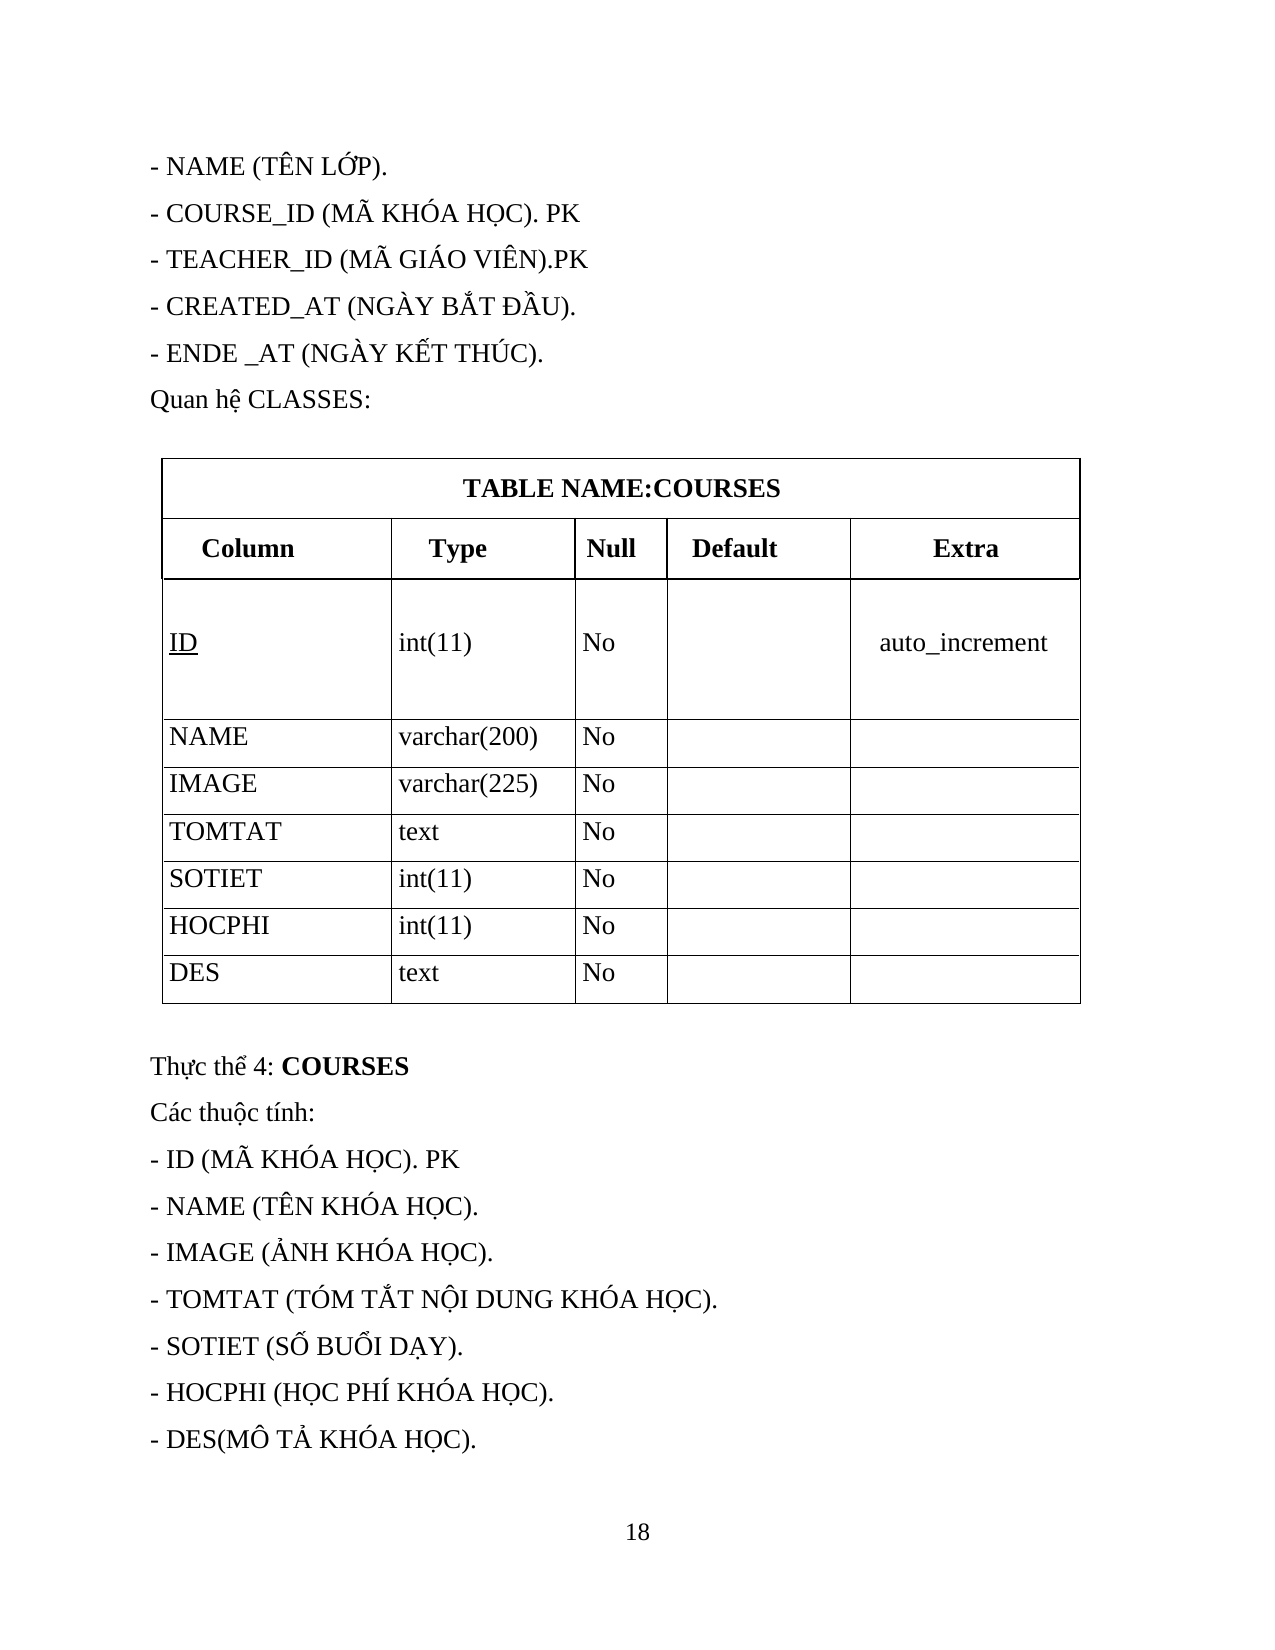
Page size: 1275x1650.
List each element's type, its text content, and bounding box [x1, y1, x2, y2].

table_cell [851, 908, 1080, 955]
table_cell Default [668, 519, 850, 578]
table_cell NAME [163, 720, 391, 767]
table_cell [851, 719, 1080, 767]
table_cell [668, 720, 850, 767]
table_cell SOTIET [163, 862, 391, 908]
table_cell [668, 768, 850, 814]
text - TOMTAT (TÓM TẮT NỘI DUNG KHÓA HỌC). [150, 1283, 1125, 1314]
text - CREATED_AT (NGÀY BẮT ĐẦU). [150, 290, 1125, 321]
table_cell Null [576, 519, 666, 578]
table_cell varchar(200) [392, 720, 575, 767]
table_cell [668, 909, 850, 955]
table_cell [851, 955, 1080, 1002]
table_cell [668, 580, 850, 719]
text - COURSE_ID (MÃ KHÓA HỌC). PK [150, 197, 1125, 228]
text - TEACHER_ID (MÃ GIÁO VIÊN).PK [150, 243, 1125, 274]
table_cell TOMTAT [163, 815, 391, 861]
table_cell DES [163, 956, 391, 1002]
table_cell Type [392, 519, 574, 578]
text Quan hệ CLASSES: [150, 383, 1125, 414]
text - NAME (TÊN KHÓA HỌC). [150, 1190, 1125, 1221]
table_cell int(11) [392, 580, 575, 719]
table_cell ID [163, 579, 391, 719]
text - IMAGE (ẢNH KHÓA HỌC). [150, 1236, 1125, 1267]
text Thực thể 4: COURSES [150, 1050, 1125, 1081]
table_header TABLE NAME:COURSES [163, 459, 1079, 518]
table_cell No [576, 956, 667, 1002]
table_cell Extra [851, 519, 1079, 578]
table_cell No [576, 580, 667, 719]
table_cell Column [163, 519, 391, 578]
table_cell varchar(225) [392, 768, 575, 814]
table_cell int(11) [392, 862, 575, 908]
table_cell int(11) [392, 909, 575, 955]
table_cell No [576, 720, 667, 767]
table_cell No [576, 815, 667, 861]
table_cell text [392, 956, 575, 1002]
table_cell No [576, 909, 667, 955]
table_cell text [392, 815, 575, 861]
table_cell No [576, 862, 667, 908]
table_cell [851, 767, 1080, 814]
table_cell No [576, 768, 667, 814]
table_cell IMAGE [163, 768, 391, 814]
text - ID (MÃ KHÓA HỌC). PK [150, 1143, 1125, 1174]
text - ENDE _AT (NGÀY KẾT THÚC). [150, 337, 1125, 368]
text - DES(MÔ TẢ KHÓA HỌC). [150, 1423, 1125, 1454]
table_cell auto_increment [851, 579, 1080, 719]
text - NAME (TÊN LỚP). [150, 150, 1125, 181]
table_cell HOCPHI [163, 909, 391, 955]
text - SOTIET (SỐ BUỔI DẠY). [150, 1330, 1125, 1361]
table_cell [668, 862, 850, 908]
text Các thuộc tính: [150, 1096, 1125, 1127]
table_cell [668, 956, 850, 1002]
table_cell [668, 815, 850, 861]
table_cell [851, 814, 1080, 861]
table_cell [851, 861, 1080, 908]
text - HOCPHI (HỌC PHÍ KHÓA HỌC). [150, 1376, 1125, 1407]
